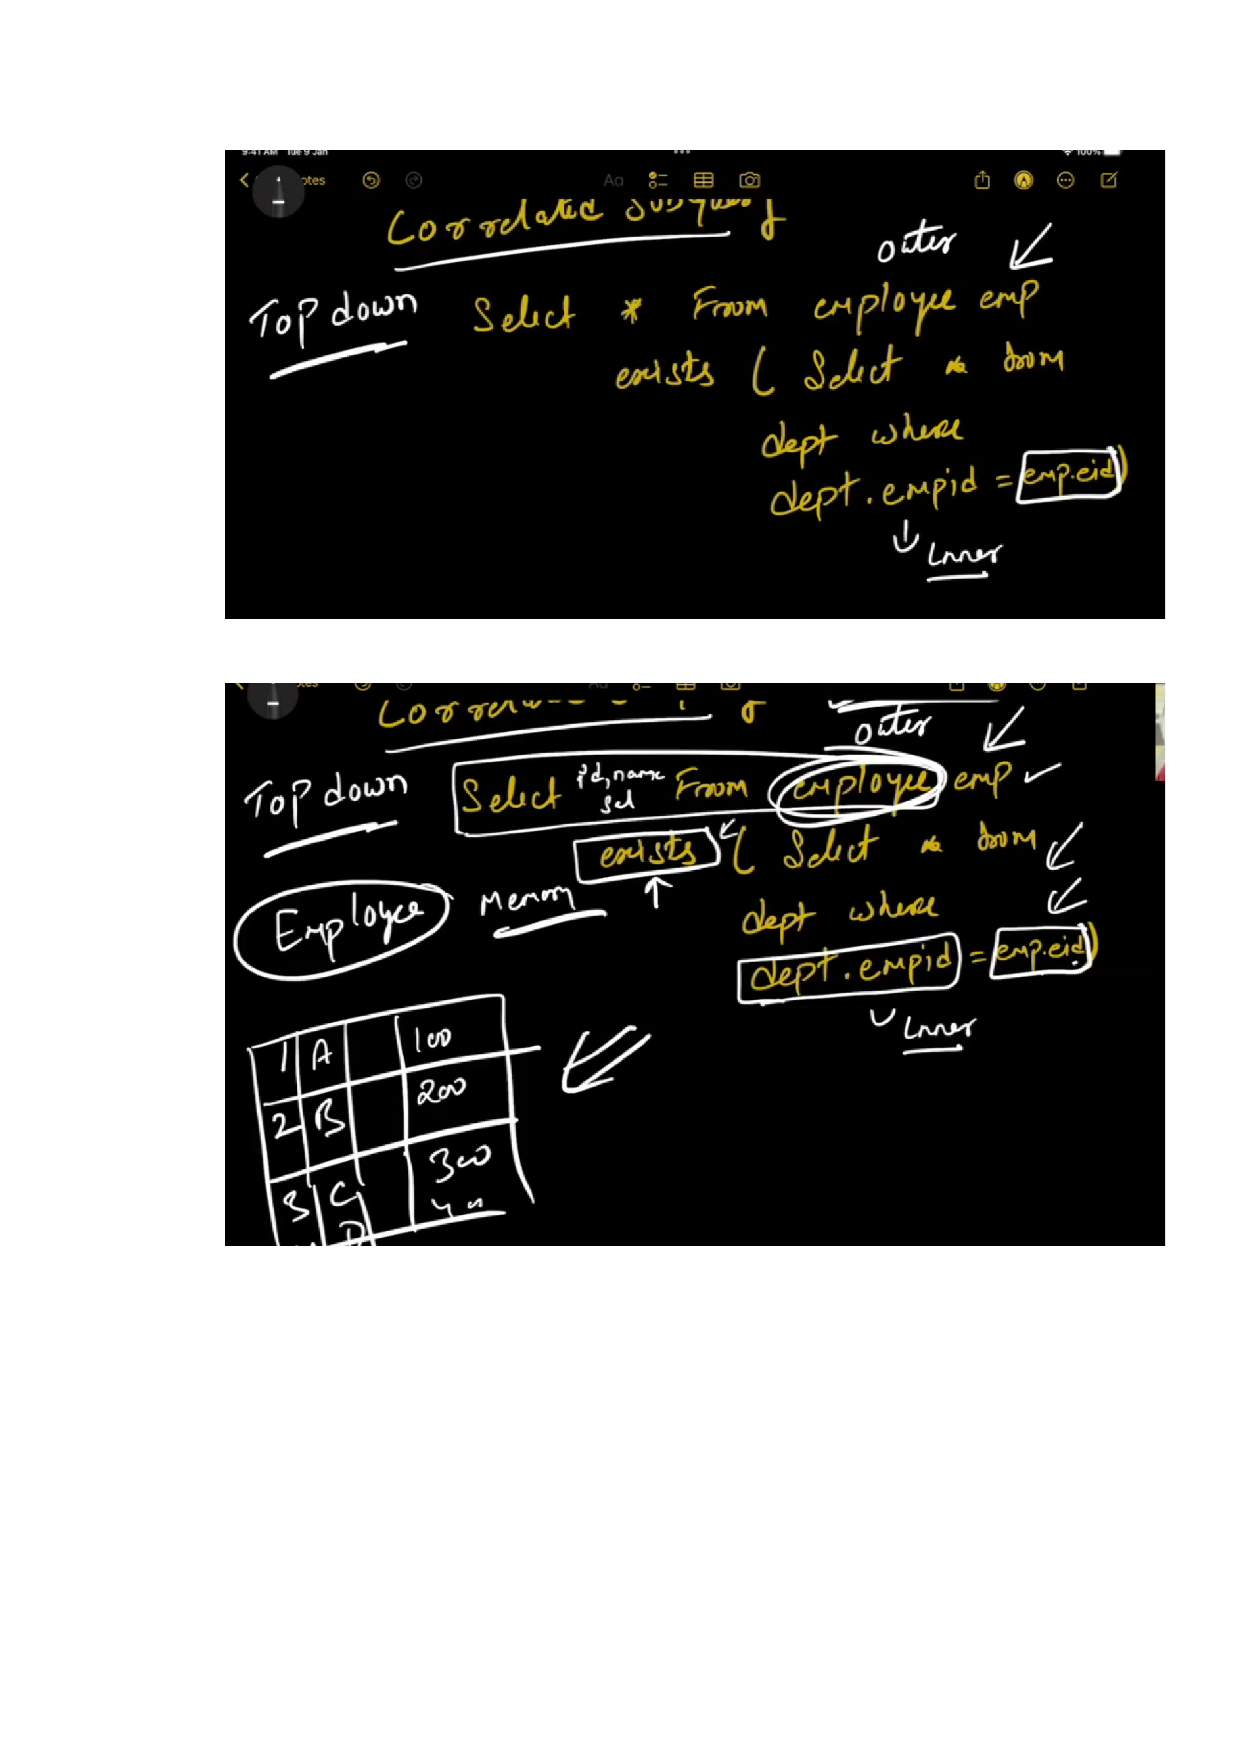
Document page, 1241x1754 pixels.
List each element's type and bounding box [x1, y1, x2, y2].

picture [225, 150, 1166, 619]
picture [225, 683, 1166, 1246]
